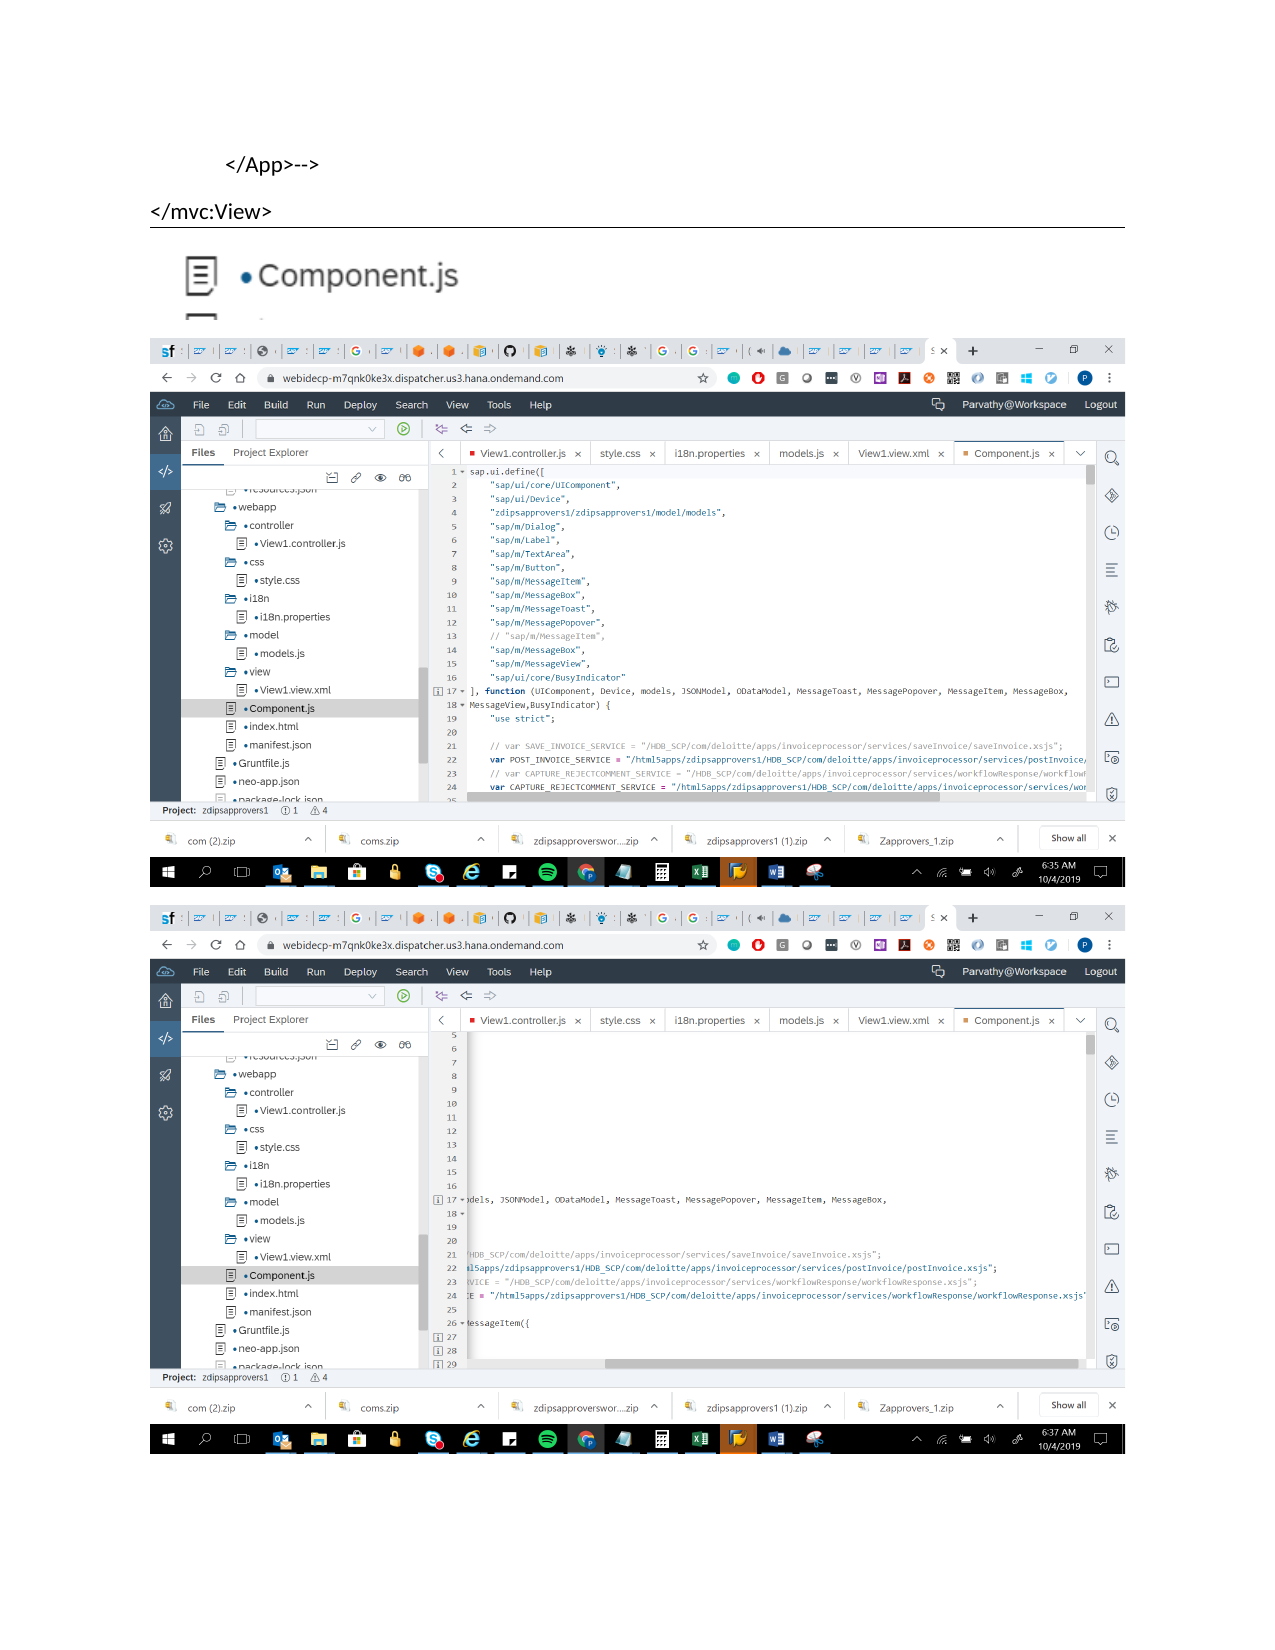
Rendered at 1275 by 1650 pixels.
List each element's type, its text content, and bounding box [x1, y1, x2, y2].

picture [150, 905, 1125, 1454]
picture [150, 247, 729, 320]
text </mvc:View> [150, 197, 1125, 227]
text </App>--> [150, 150, 1125, 178]
picture [150, 338, 1125, 887]
